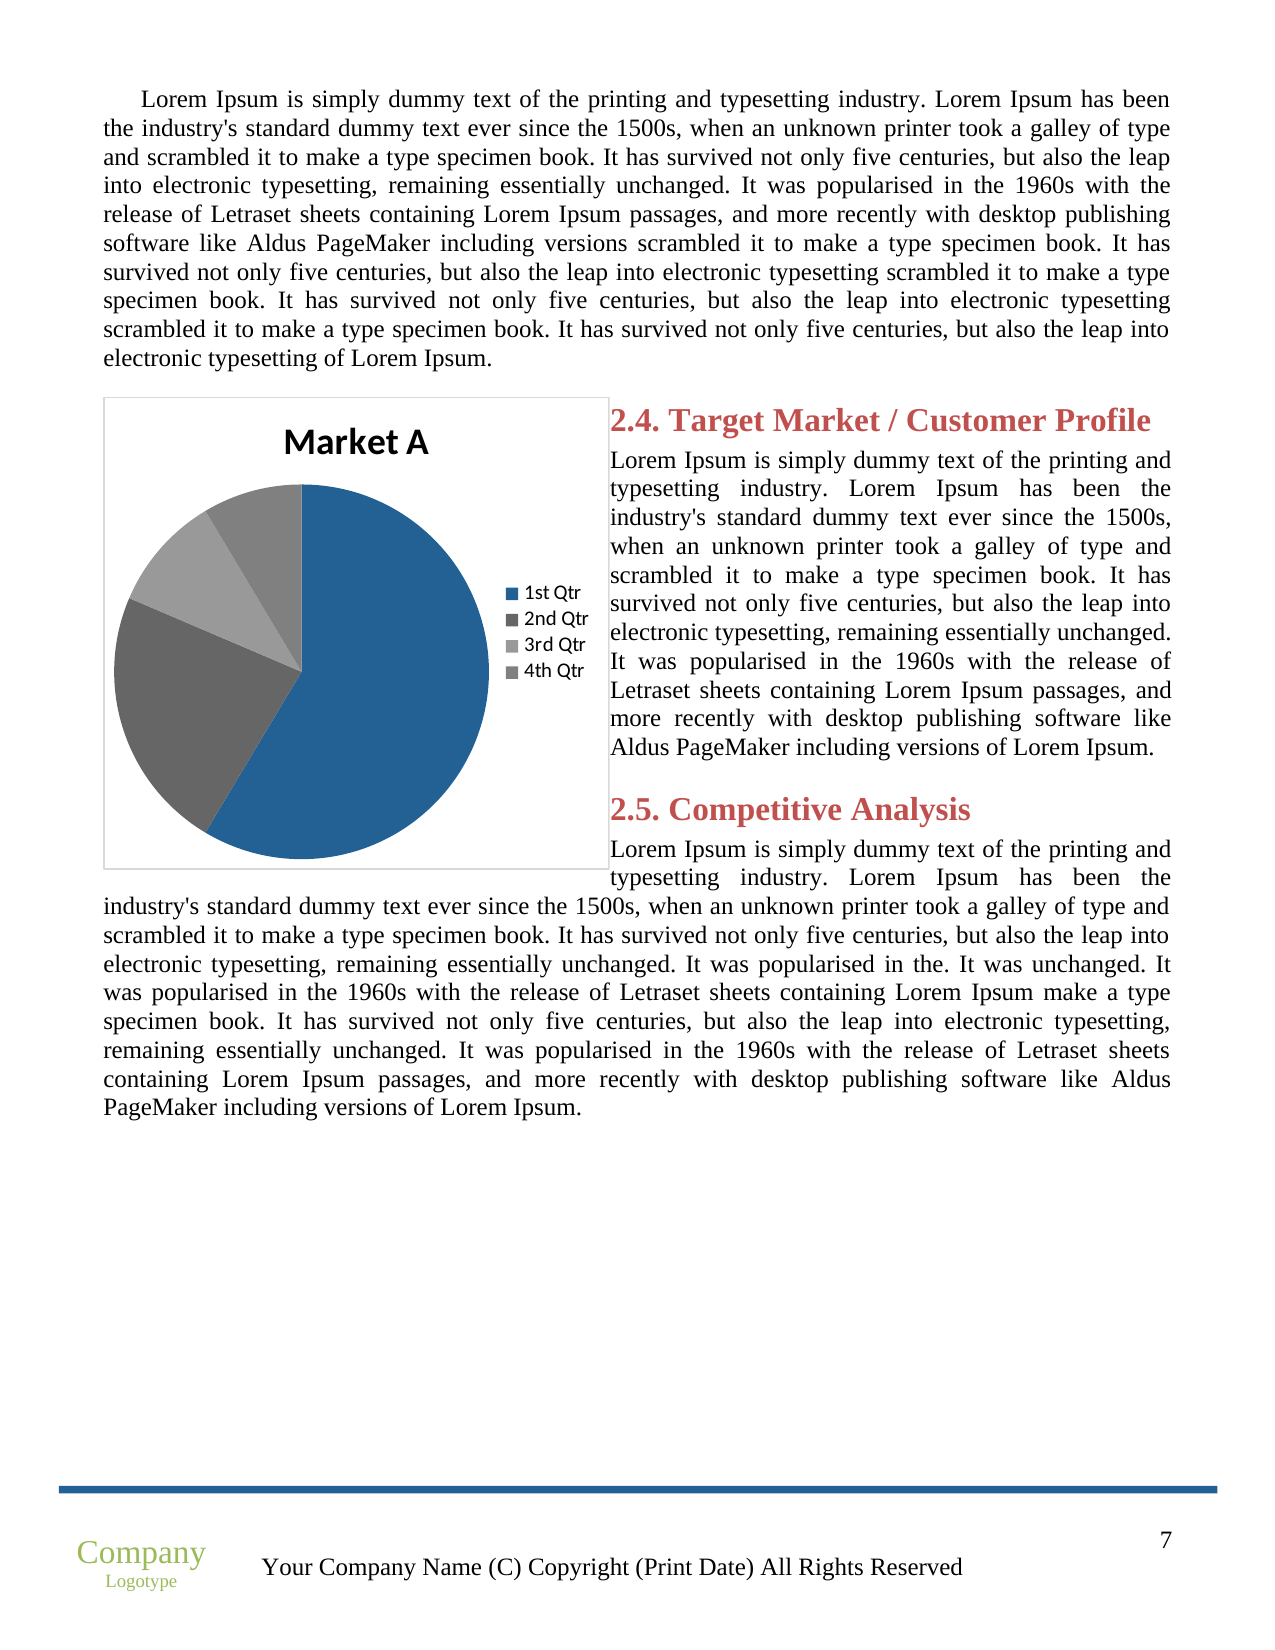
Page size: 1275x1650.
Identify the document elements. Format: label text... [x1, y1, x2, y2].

text Lorem Ipsum is simply dummy text of the printing and typesetting industry. Lorem Ipsum has been the industry's standard dummy text ever since the 1500s, when an unknown printer took a galley of type and scrambled it to make a type specimen book. It has survived not only five centuries, but also the leap into electronic typesetting, remaining essentially unchanged. It was popularised in the. It was unchanged. It was popularised in the 1960s with the release of Letraset sheets containing Lorem Ipsum make a type specimen book. It has survived not only five centuries, but also the leap into electronic typesetting, remaining essentially unchanged. It was popularised in the 1960s with the release of Letraset sheets containing Lorem Ipsum passages, and more recently with desktop publishing software like Aldus PageMaker including versions of Lorem Ipsum. [103, 834, 1172, 1121]
text Lorem Ipsum is simply dummy text of the printing and typesetting industry. Lorem Ipsum has been the industry's standard dummy text ever since the 1500s, when an unknown printer took a galley of type and scrambled it to make a type specimen book. It has survived not only five centuries, but also the leap into electronic typesetting, remaining essentially unchanged. It was popularised in the 1960s with the release of Letraset sheets containing Lorem Ipsum passages, and more recently with desktop publishing software like Aldus PageMaker including versions scrambled it to make a type specimen book. It has survived not only five centuries, but also the leap into electronic typesetting scrambled it to make a type specimen book. It has survived not only five centuries, but also the leap into electronic typesetting scrambled it to make a type specimen book. It has survived not only five centuries, but also the leap into electronic typesetting of Lorem Ipsum. [103, 84, 1172, 372]
text Lorem Ipsum is simply dummy text of the printing and typesetting industry. Lorem Ipsum has been the industry's standard dummy text ever since the 1500s, when an unknown printer took a galley of type and scrambled it to make a type specimen book. It has survived not only five centuries, but also the leap into electronic typesetting, remaining essentially unchanged. It was popularised in the 1960s with the release of Letraset sheets containing Lorem Ipsum passages, and more recently with desktop publishing software like Aldus PageMaker including versions of Lorem Ipsum. [610, 445, 1172, 761]
text 2.5. Competitive Analysis [610, 790, 1172, 828]
text 2.4. Target Market / Customer Profile [610, 401, 1172, 439]
